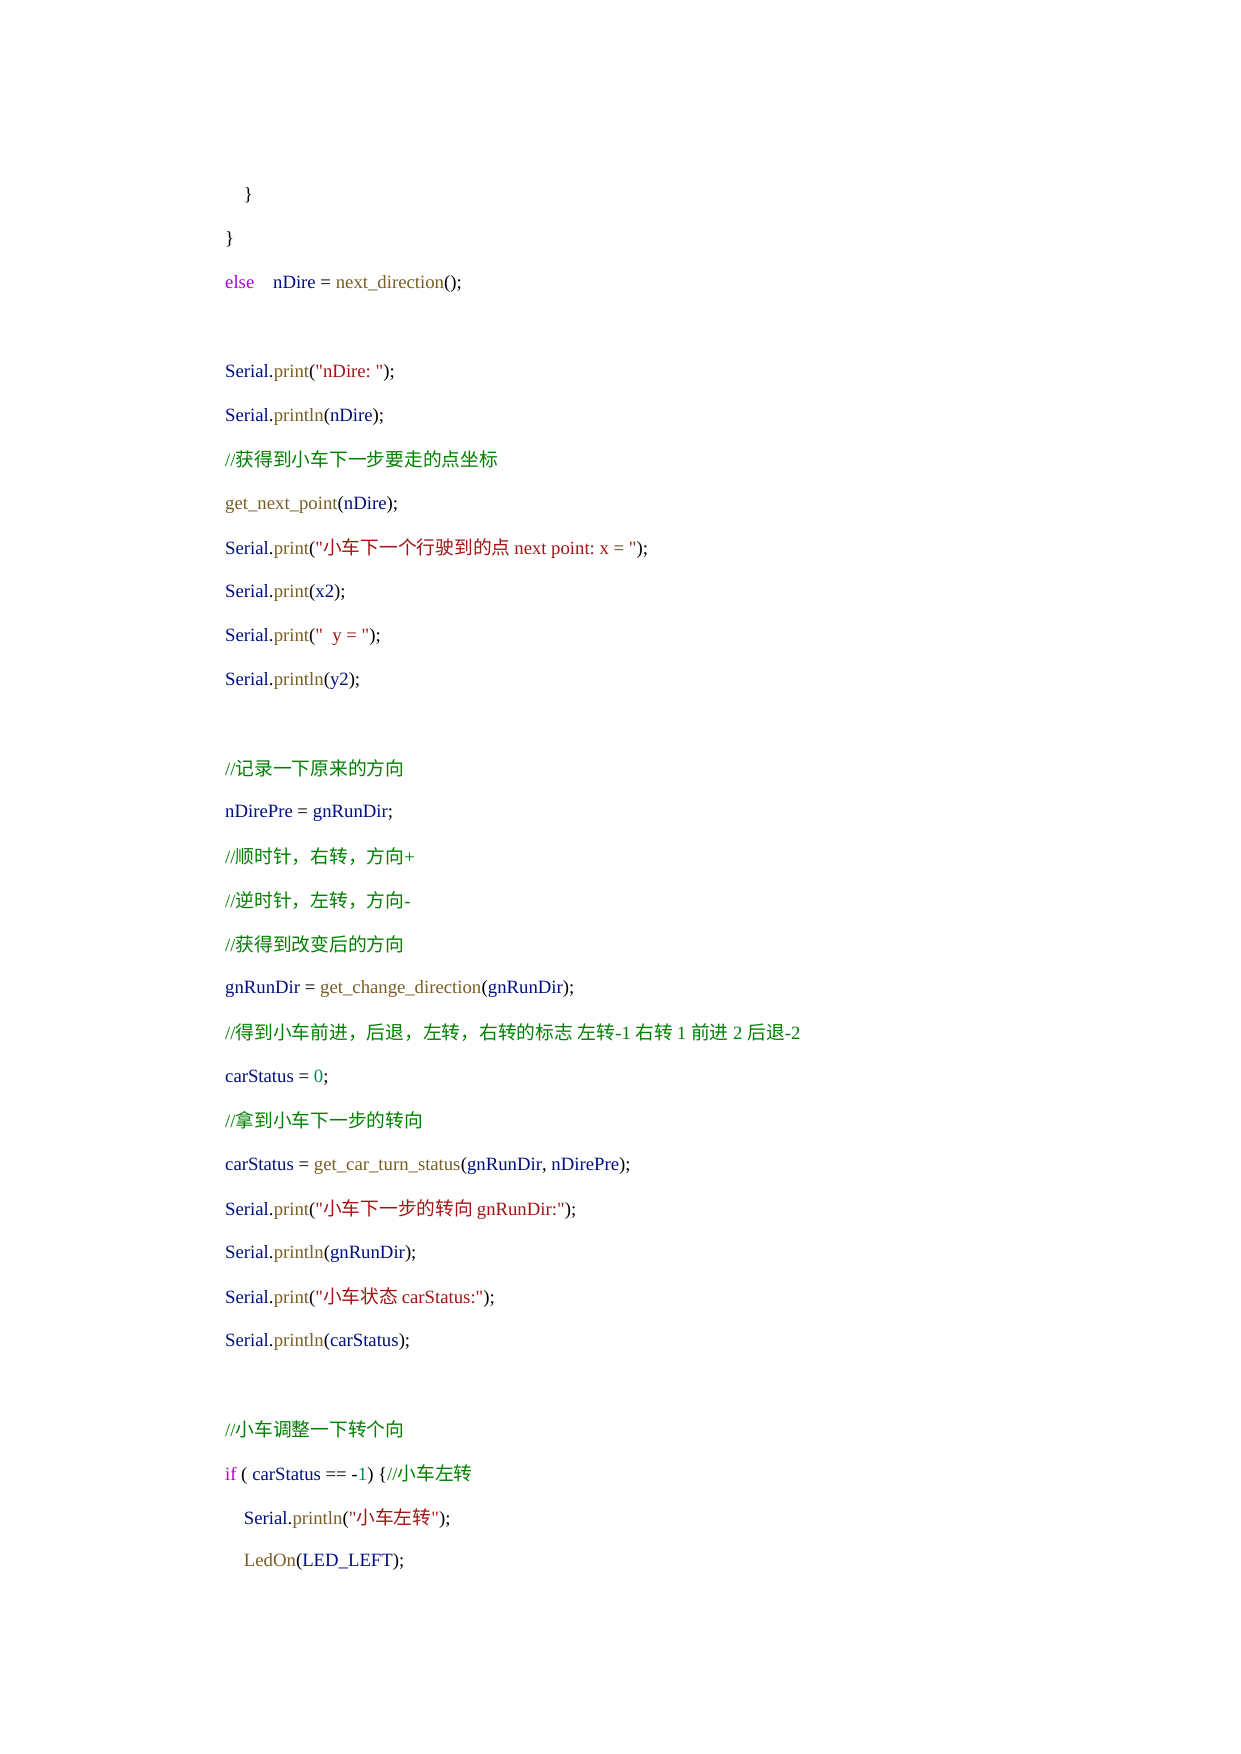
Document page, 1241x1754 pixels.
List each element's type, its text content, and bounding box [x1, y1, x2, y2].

text Serial.print(" y = "); [187, 613, 1053, 657]
text //顺时针，右转，方向+ [187, 833, 1053, 877]
text //获得到改变后的方向 [187, 921, 1053, 965]
text } [187, 172, 1053, 216]
text LedOn(LED_LEFT); [187, 1538, 1053, 1582]
text Serial.println(gnRunDir); [187, 1229, 1053, 1273]
text gnRunDir = get_change_direction(gnRunDir); [187, 965, 1053, 1009]
text Serial.println("小车左转"); [187, 1494, 1053, 1538]
text //得到小车前进，后退，左转，右转的标志 左转-1 右转1 前进 2 后退-2 [187, 1009, 1053, 1053]
text //记录一下原来的方向 [187, 745, 1053, 789]
text carStatus = get_car_turn_status(gnRunDir, nDirePre); [187, 1141, 1053, 1185]
text //获得到小车下一步要走的点坐标 [187, 436, 1053, 480]
text carStatus = 0; [187, 1053, 1053, 1097]
text //小车调整一下转个向 [187, 1406, 1053, 1450]
text Serial.println(nDire); [187, 392, 1053, 436]
text //拿到小车下一步的转向 [187, 1097, 1053, 1141]
text Serial.print("nDire: "); [187, 348, 1053, 392]
text Serial.println(carStatus); [187, 1318, 1053, 1362]
text nDirePre = gnRunDir; [187, 789, 1053, 833]
text //逆时针，左转，方向- [187, 877, 1053, 921]
text Serial.print(x2); [187, 568, 1053, 613]
text if ( carStatus == -1) {//小车左转 [187, 1450, 1053, 1494]
text Serial.print("小车状态carStatus:"); [187, 1273, 1053, 1318]
text } [187, 216, 1053, 260]
text get_next_point(nDire); [187, 480, 1053, 524]
text Serial.print("小车下一步的转向gnRunDir:"); [187, 1185, 1053, 1229]
text Serial.print("小车下一个行驶到的点next point: x = "); [187, 524, 1053, 568]
text else nDire = next_direction(); [187, 260, 1053, 304]
text Serial.println(y2); [187, 657, 1053, 701]
